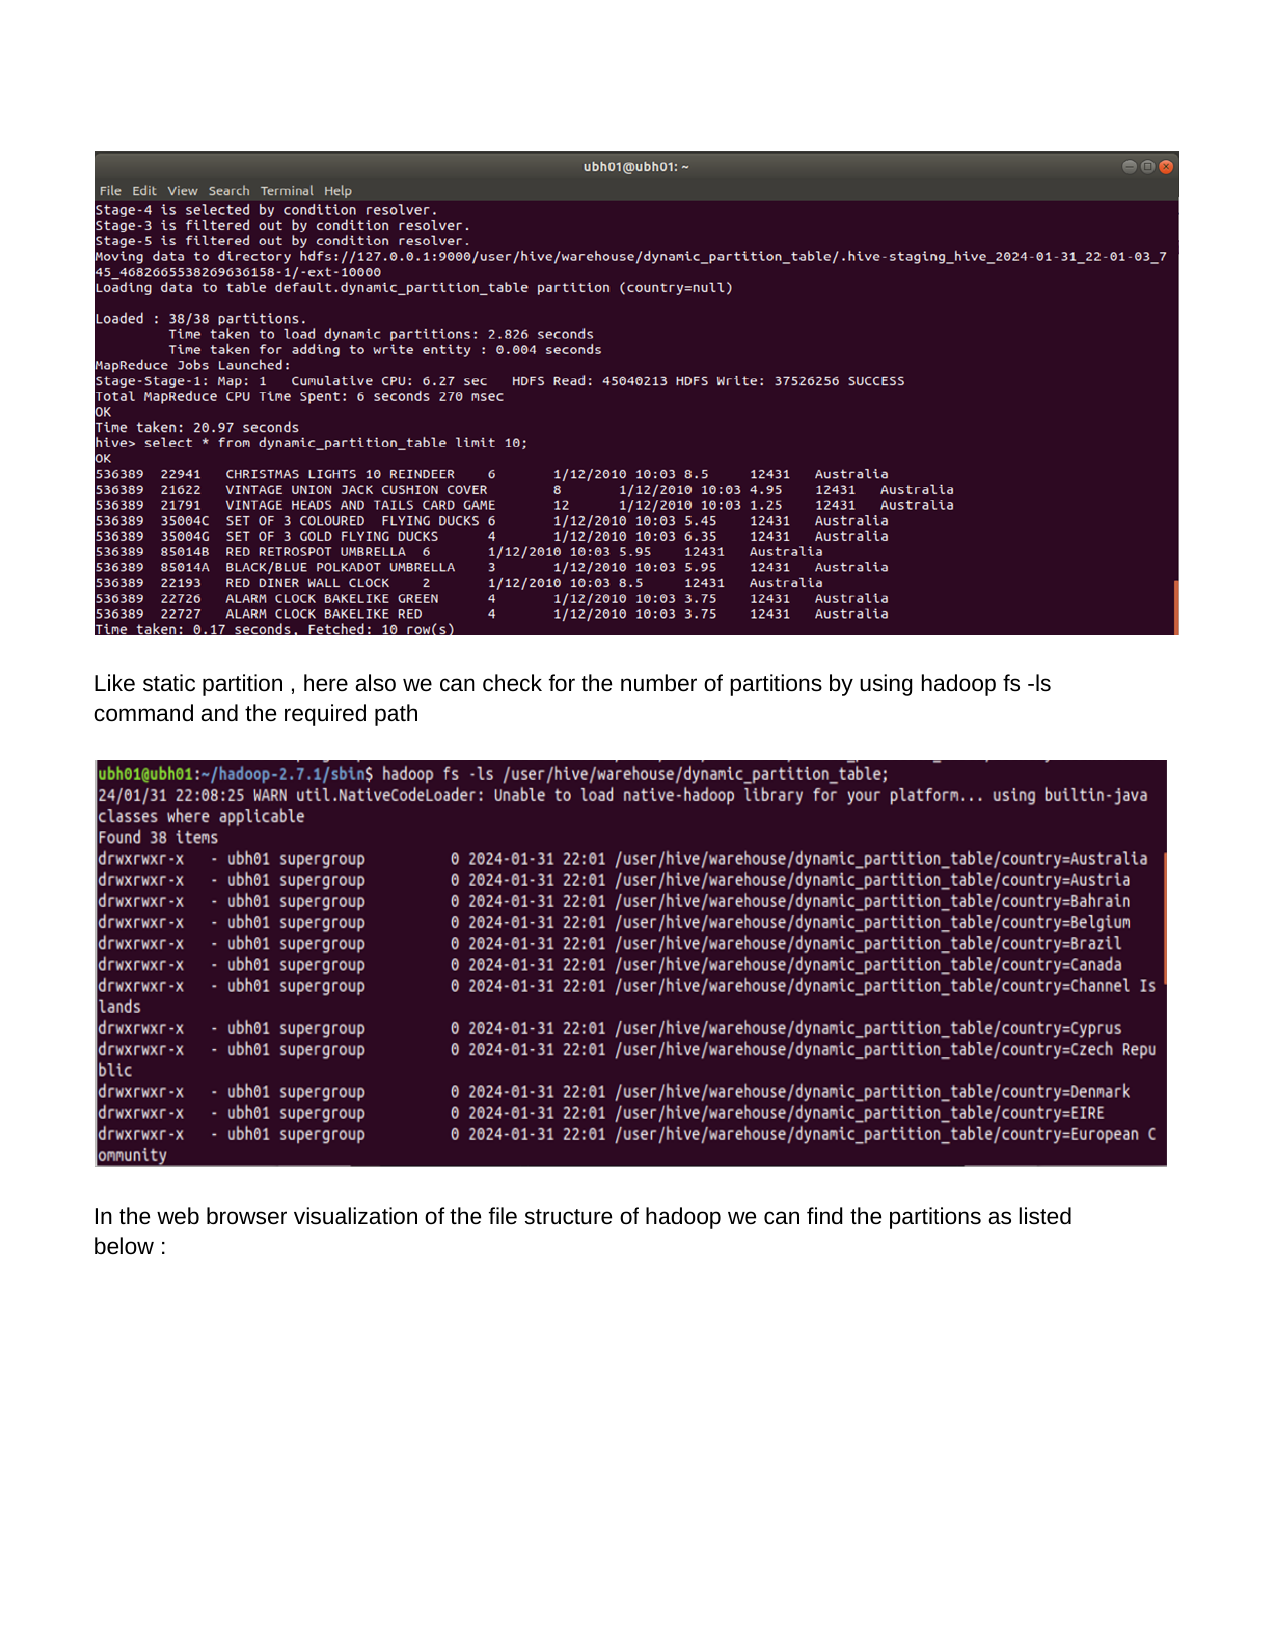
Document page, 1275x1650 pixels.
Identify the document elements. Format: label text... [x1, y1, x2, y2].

picture [93, 760, 1169, 1169]
text Like static partition , here also we can check for the number of partitions by using hadoop fs -ls command and the required path [94, 670, 1125, 727]
picture [93, 150, 1182, 636]
text In the web browser visualization of the file structure of hadoop we can find the partitions as listed below : [94, 1203, 1125, 1259]
